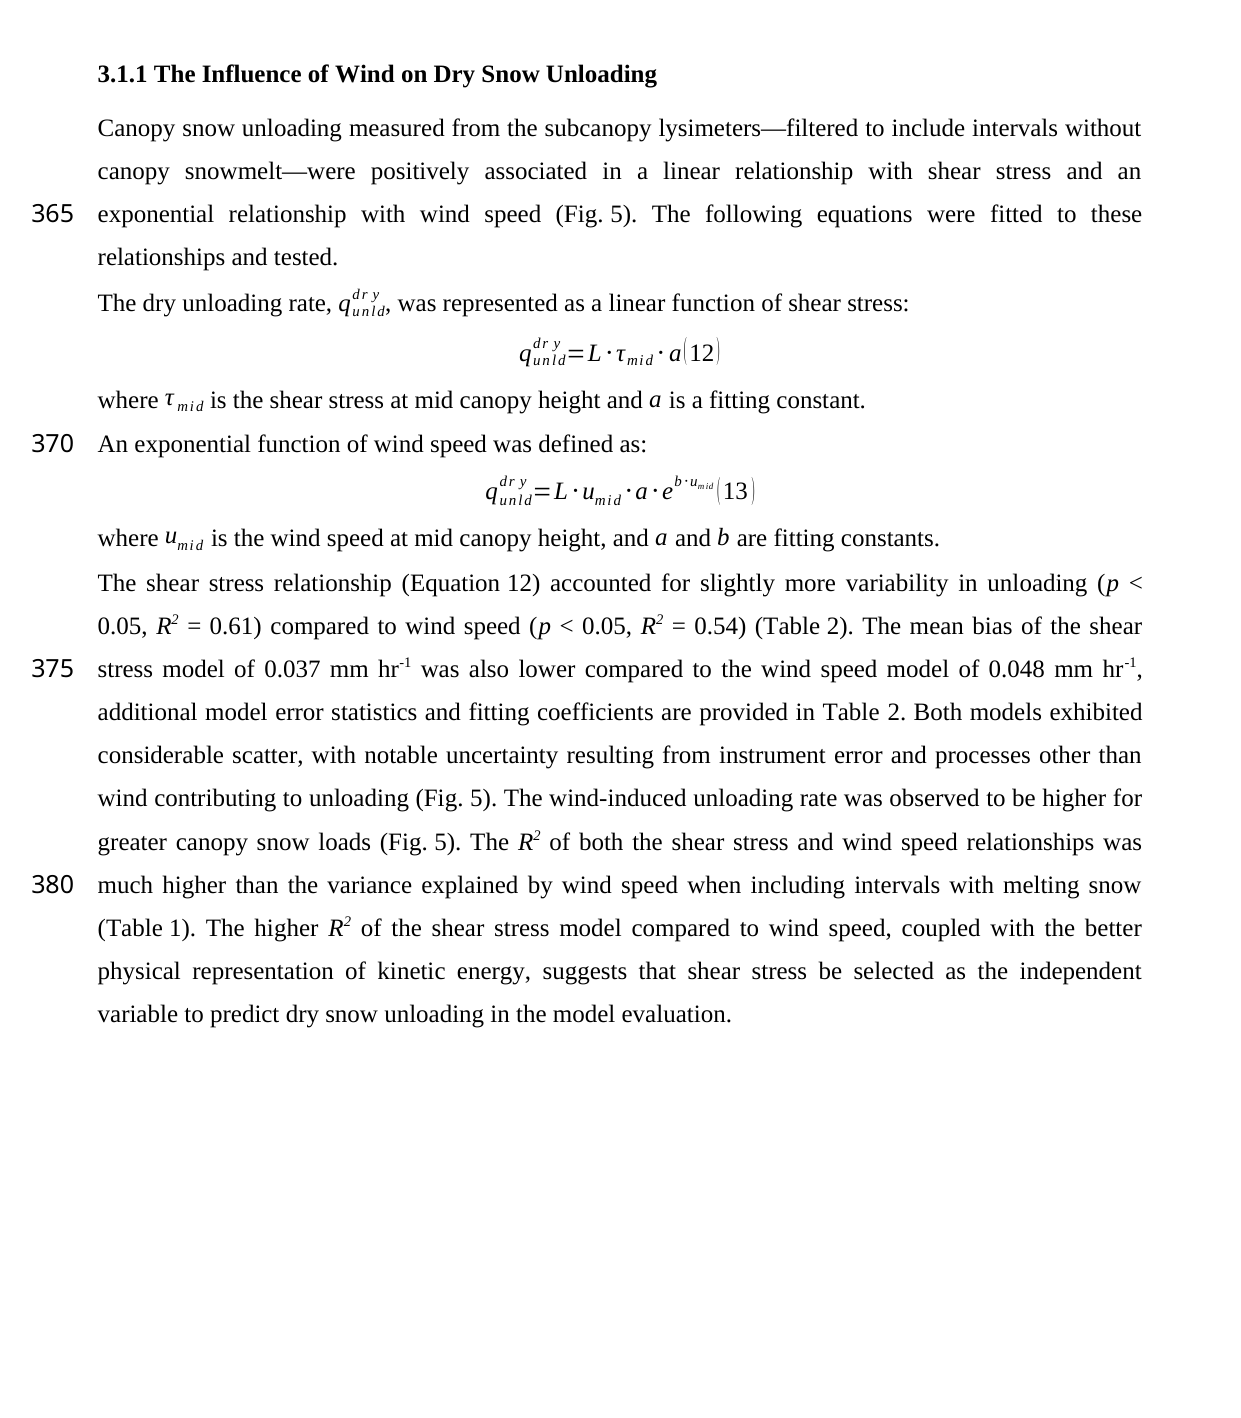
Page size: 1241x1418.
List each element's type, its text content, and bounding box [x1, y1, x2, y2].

text where is the wind speed at mid canopy height, and and are fitting constants. [97, 522, 1143, 553]
text An exponential function of wind speed was defined as: [97, 429, 1143, 458]
text where is the shear stress at mid canopy height and is a fitting constant. [97, 384, 1143, 415]
text The shear stress relationship (Equation 12) accounted for slightly more variability in unloading (p < 0.05, R2 = 0.61) compared to wind speed (p < 0.05, R2 = 0.54) (Table 2). The mean bias of the shear stress model of 0.037 mm hr-1 was also lower compared to the wind speed model of 0.048 mm hr-1, additional model error statistics and fitting coefficients are provided in Table 2. Both models exhibited considerable scatter, with notable uncertainty resulting from instrument error and processes other than wind contributing to unloading (Fig. 5). The wind-induced unloading rate was observed to be higher for greater canopy snow loads (Fig. 5). The R2 of both the shear stress and wind speed relationships was much higher than the variance explained by wind speed when including intervals with melting snow (Table 1). The higher R2 of the shear stress model compared to wind speed, coupled with the better physical representation of kinetic energy, suggests that shear stress be selected as the independent variable to predict dry snow unloading in the model evaluation. [97, 568, 1143, 1028]
subtitle 3.1.1 The Influence of Wind on Dry Snow Unloading [97, 59, 1143, 88]
text The dry unloading rate, , was represented as a linear function of shear stress: [97, 285, 1143, 320]
text Canopy snow unloading measured from the subcanopy lysimeters—filtered to include intervals without canopy snowmelt—were positively associated in a linear relationship with shear stress and an exponential relationship with wind speed (Fig. 5). The following equations were fitted to these relationships and tested. [97, 113, 1143, 271]
